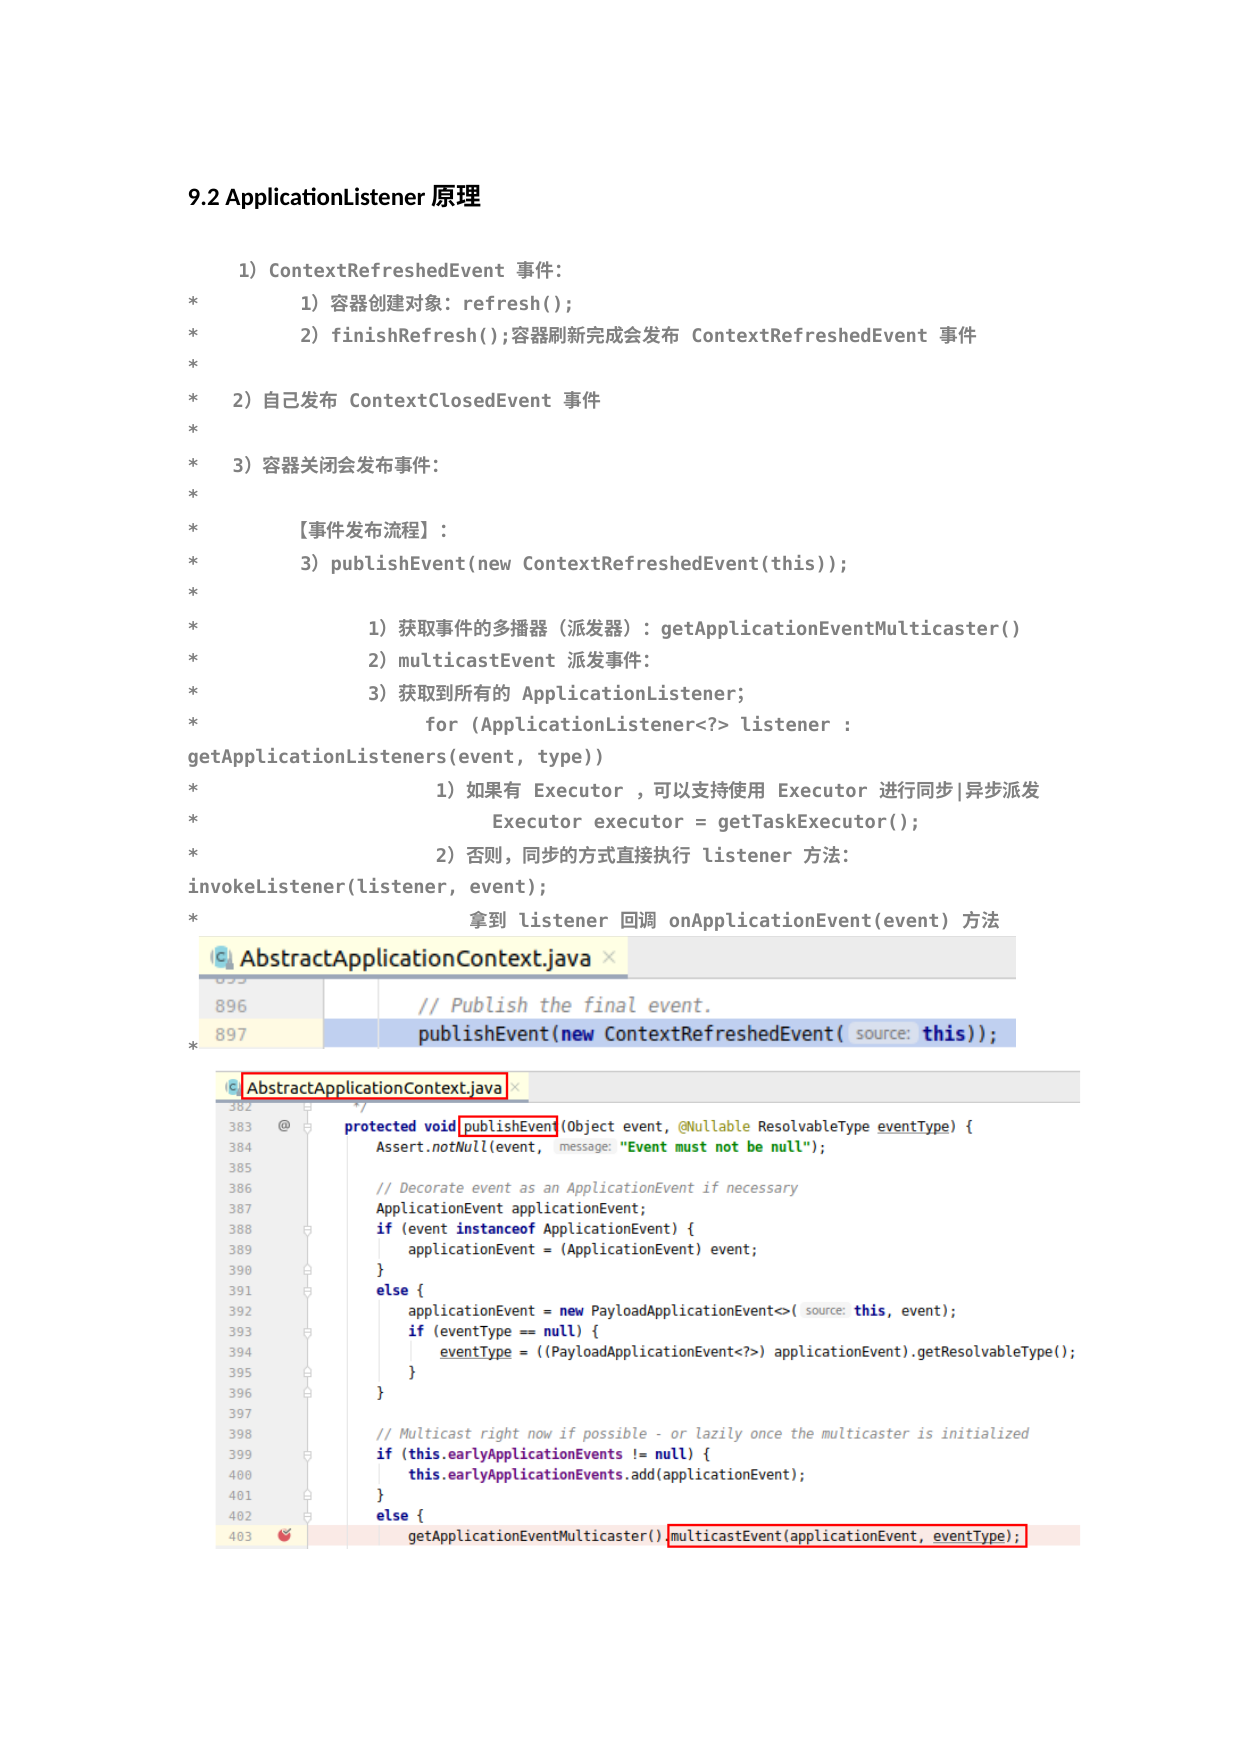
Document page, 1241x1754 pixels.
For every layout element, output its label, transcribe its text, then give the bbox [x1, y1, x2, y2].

subtitle 9.2 ApplicationListener原理 [187, 162, 1053, 227]
picture [198, 936, 1016, 1049]
picture [215, 1070, 1080, 1549]
text 1）ContextRefreshedEvent 事件： * 1）容器创建对象：refresh(); * 2）finishRefresh();容器刷新完成会发布 ContextRefreshedEvent 事件 * * 2）自己发布 ContextClosedEvent 事件 * * 3）容器关闭会发布事件： * * 【事件发布流程】： * 3）publishEvent(new ContextRefreshedEvent(this)); * * 1）获取事件的多播器（派发器）：getApplicationEventMulticaster() * 2）multicastEvent 派发事件： * 3）获取到所有的 ApplicationListener； * for (ApplicationListener<?> listener : getApplicationListeners(event, type)) * 1）如果有 Executor ，可以支持使用 Executor 进行同步|异步派发 * Executor executor = getTaskExecutor(); * 2）否则，同步的方式直接执行 listener 方法： invokeListener(listener, event); * 拿到 listener 回调 onApplicationEvent(event) 方法 * [187, 253, 1053, 1066]
